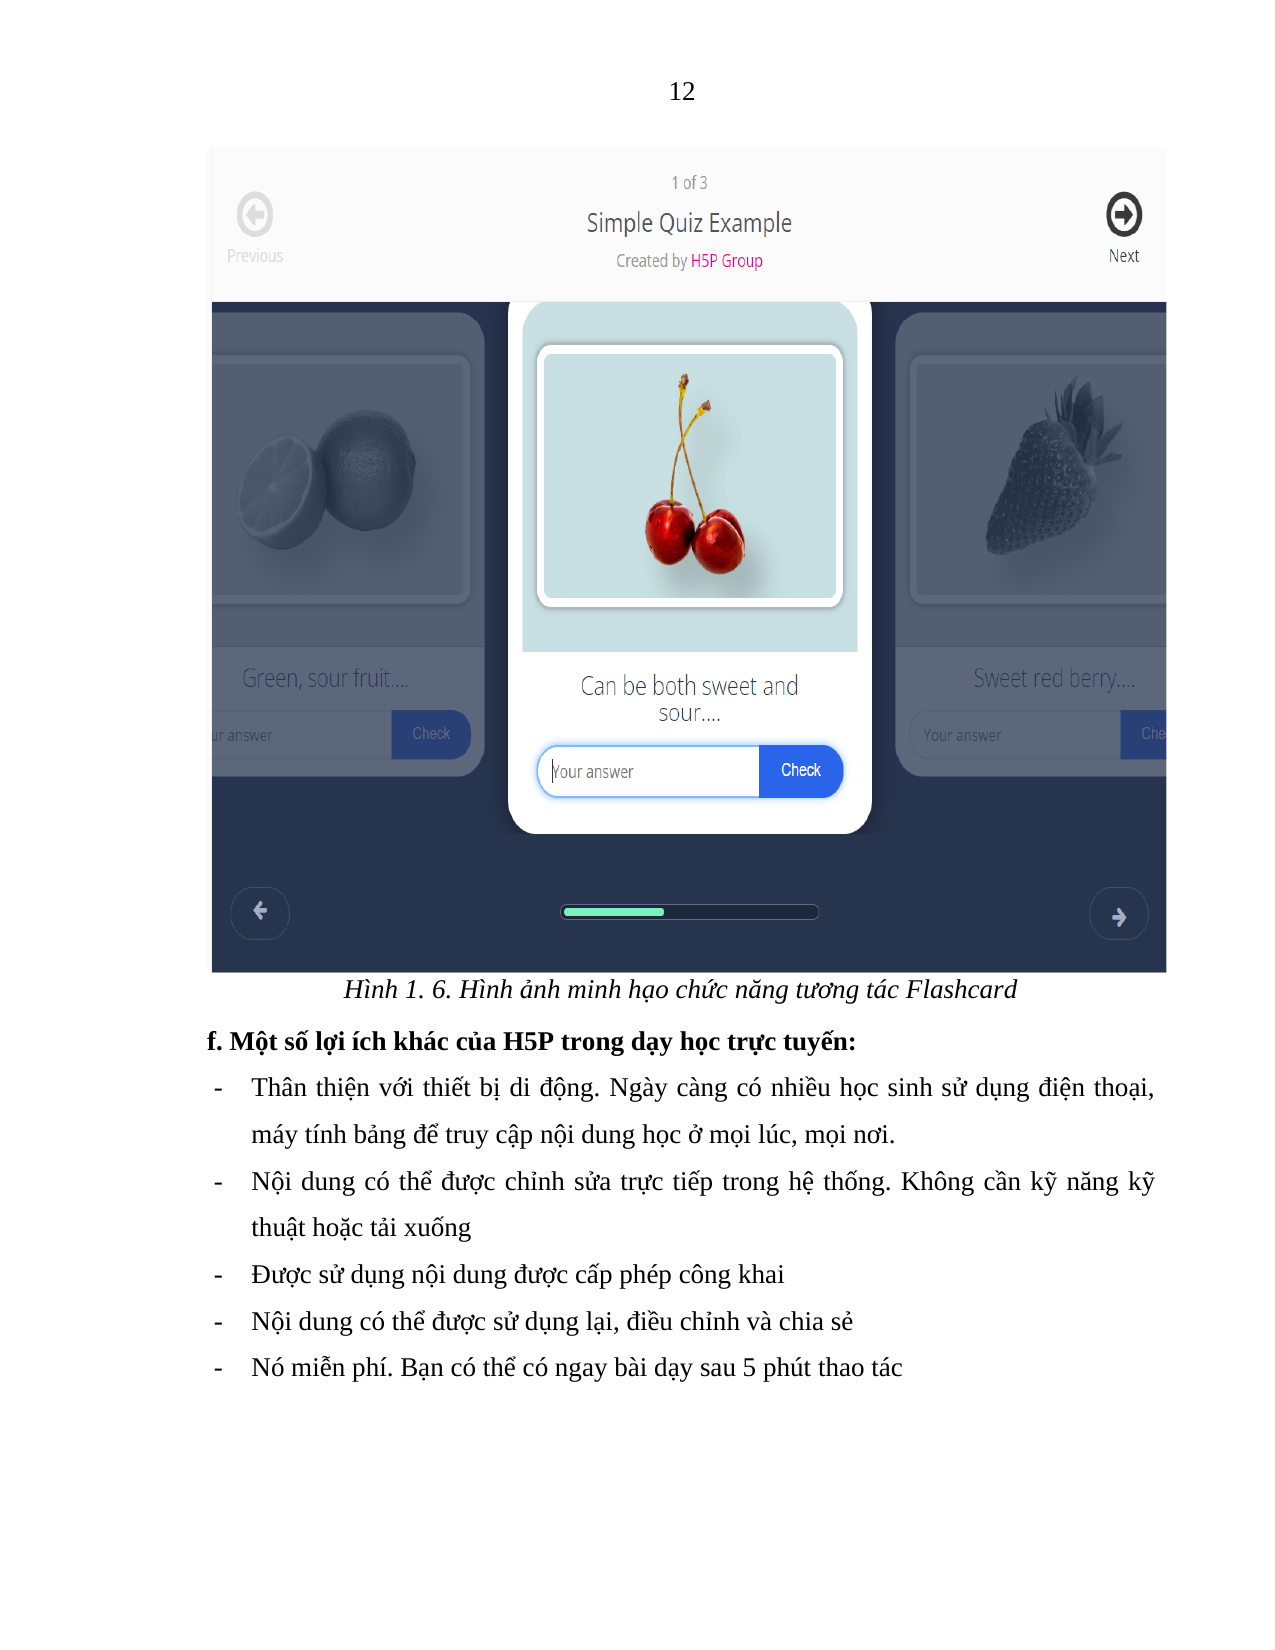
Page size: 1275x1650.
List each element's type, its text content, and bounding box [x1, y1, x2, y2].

picture [206, 147, 1167, 973]
list Được sử dụng nội dung được cấp phép công khai [214, 1258, 1157, 1289]
list Nội dung có thể được chỉnh sửa trực tiếp trong hệ thống. Không cần kỹ năng kỹ thuật hoặc tải xuống [214, 1165, 1157, 1242]
list Thân thiện với thiết bị di động. Ngày càng có nhiều học sinh sử dụng điện thoại, máy tính bảng để truy cập nội dung học ở mọi lúc, mọi nơi. [214, 1071, 1157, 1149]
subtitle f. Một số lợi ích khác của H5P trong dạy học trực tuyến: [207, 1025, 1157, 1056]
list Nó miễn phí. Bạn có thể có ngay bài dạy sau 5 phút thao tác [214, 1351, 1157, 1382]
text Hình 1. 6. Hình ảnh minh hạo chức năng tương tác Flashcard [207, 973, 1157, 1004]
list Nội dung có thể được sử dụng lại, điều chỉnh và chia sẻ [214, 1305, 1157, 1336]
